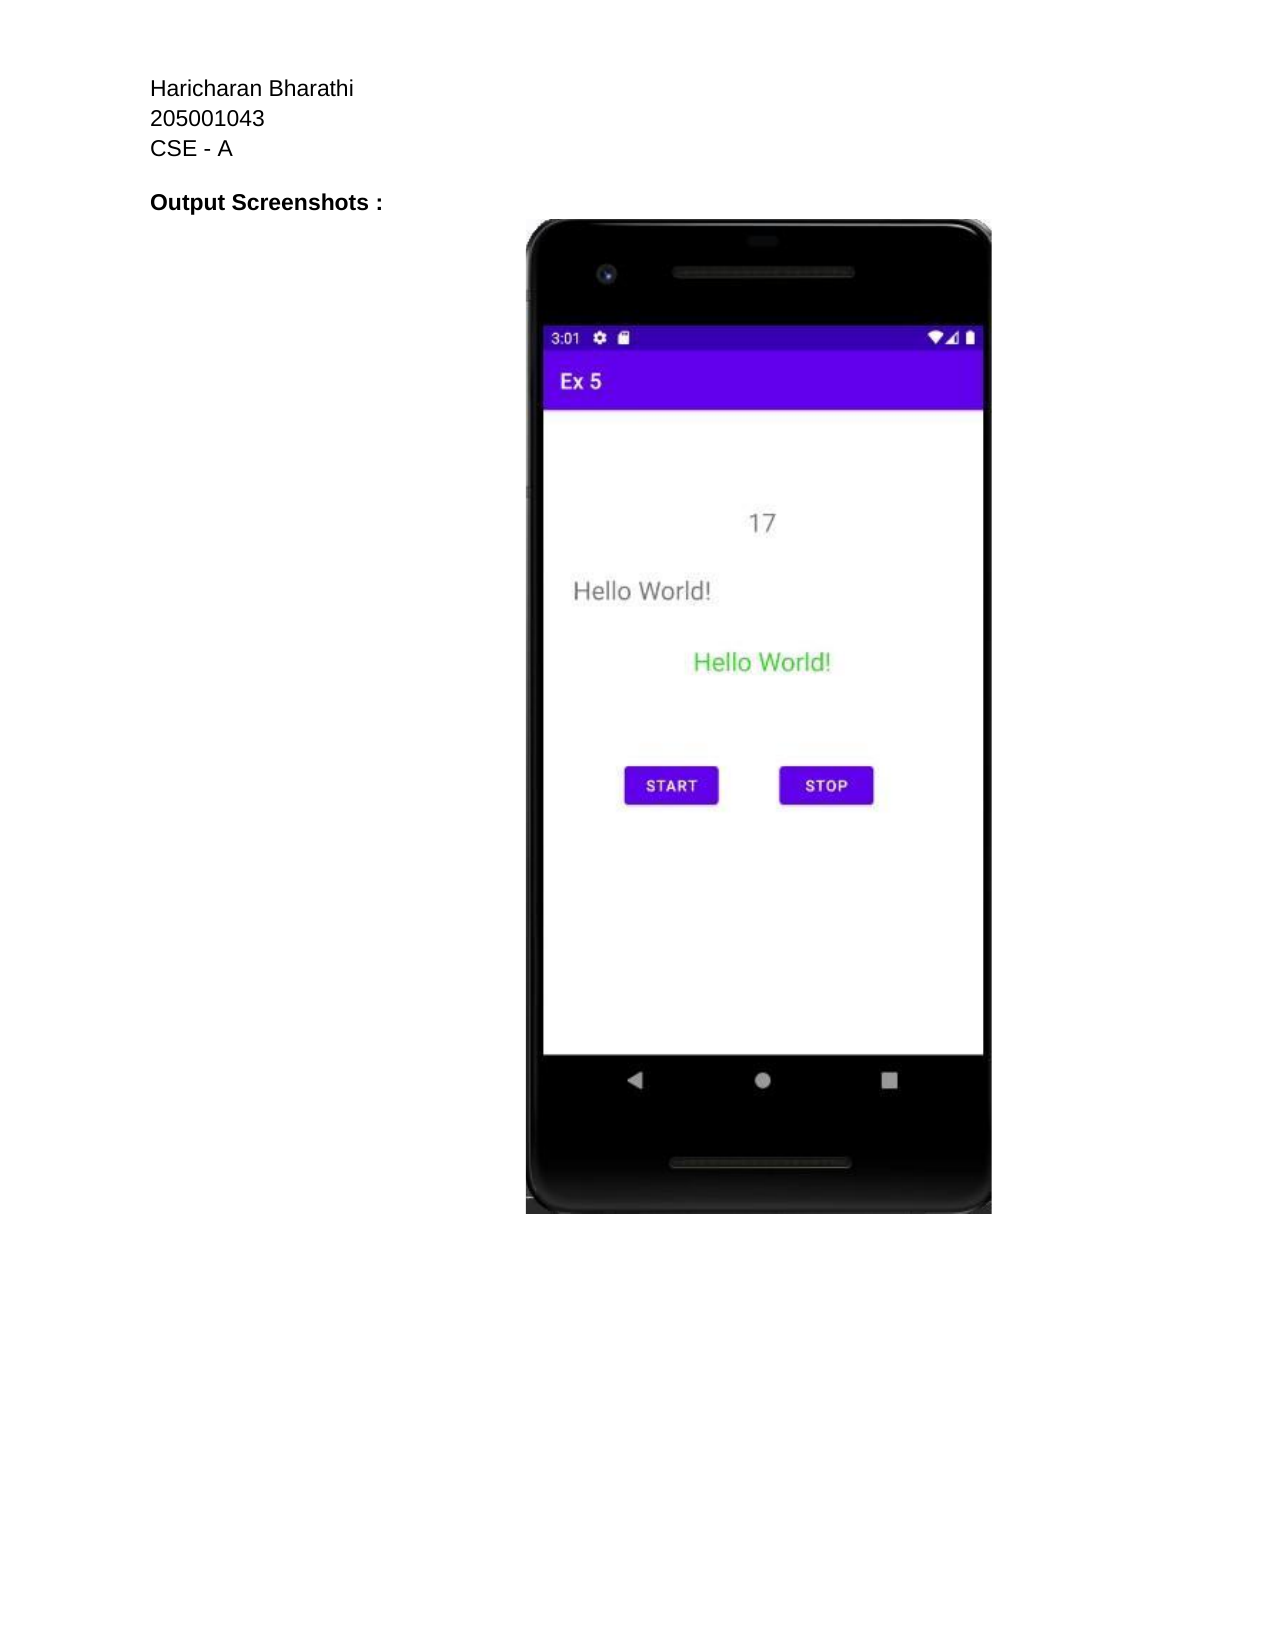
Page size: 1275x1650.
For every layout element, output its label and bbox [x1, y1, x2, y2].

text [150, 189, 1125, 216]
picture [525, 219, 992, 1214]
